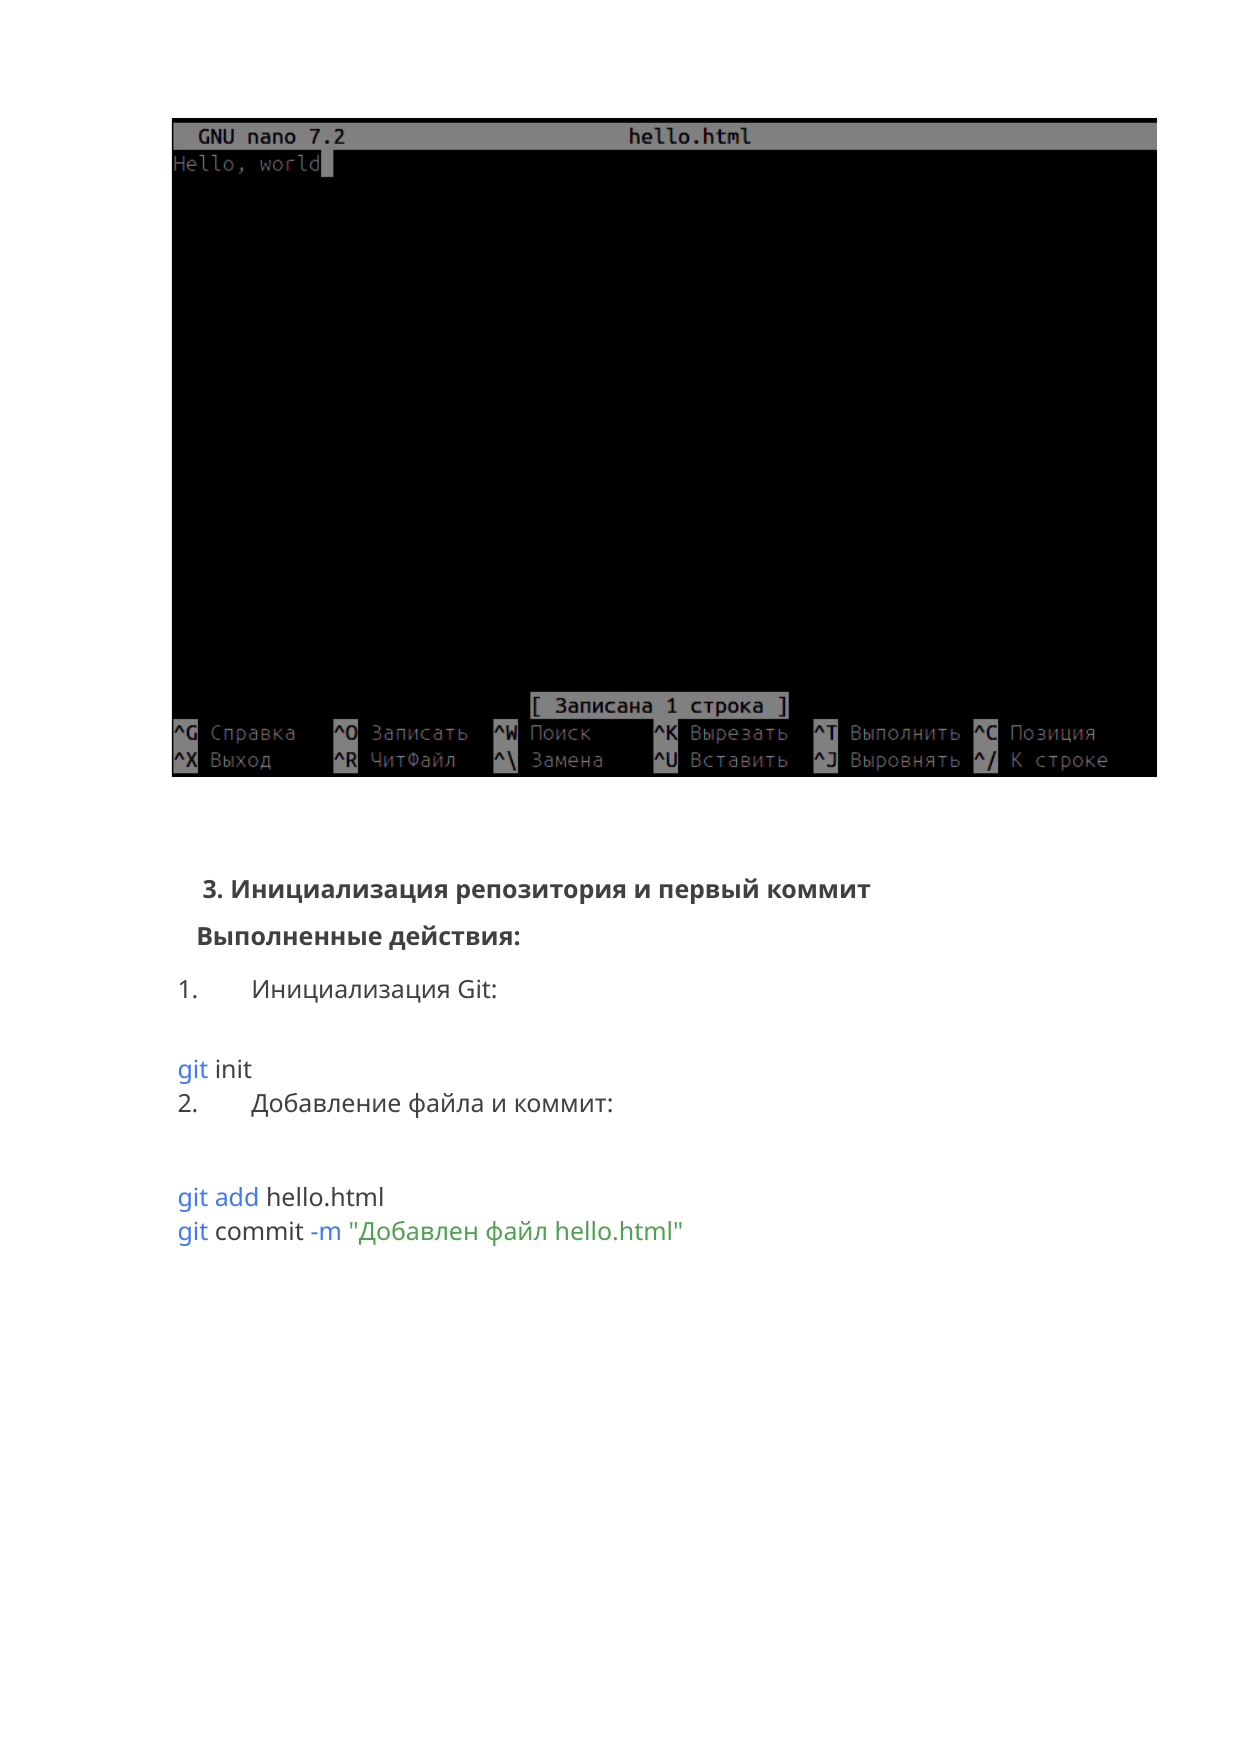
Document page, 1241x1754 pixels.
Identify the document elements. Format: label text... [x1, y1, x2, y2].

text git add hello.html [177, 1180, 1152, 1214]
text git commit -m "Добавлен файл hello.html" [177, 1214, 1152, 1248]
text git init [177, 1052, 1152, 1086]
text Выполненные действия: [196, 918, 1152, 952]
subtitle 3. Инициализация репозитория и первый коммит [202, 872, 1152, 906]
list Добавление файла и коммит: [177, 1086, 1152, 1120]
list Инициализация Git: [177, 972, 1152, 1006]
